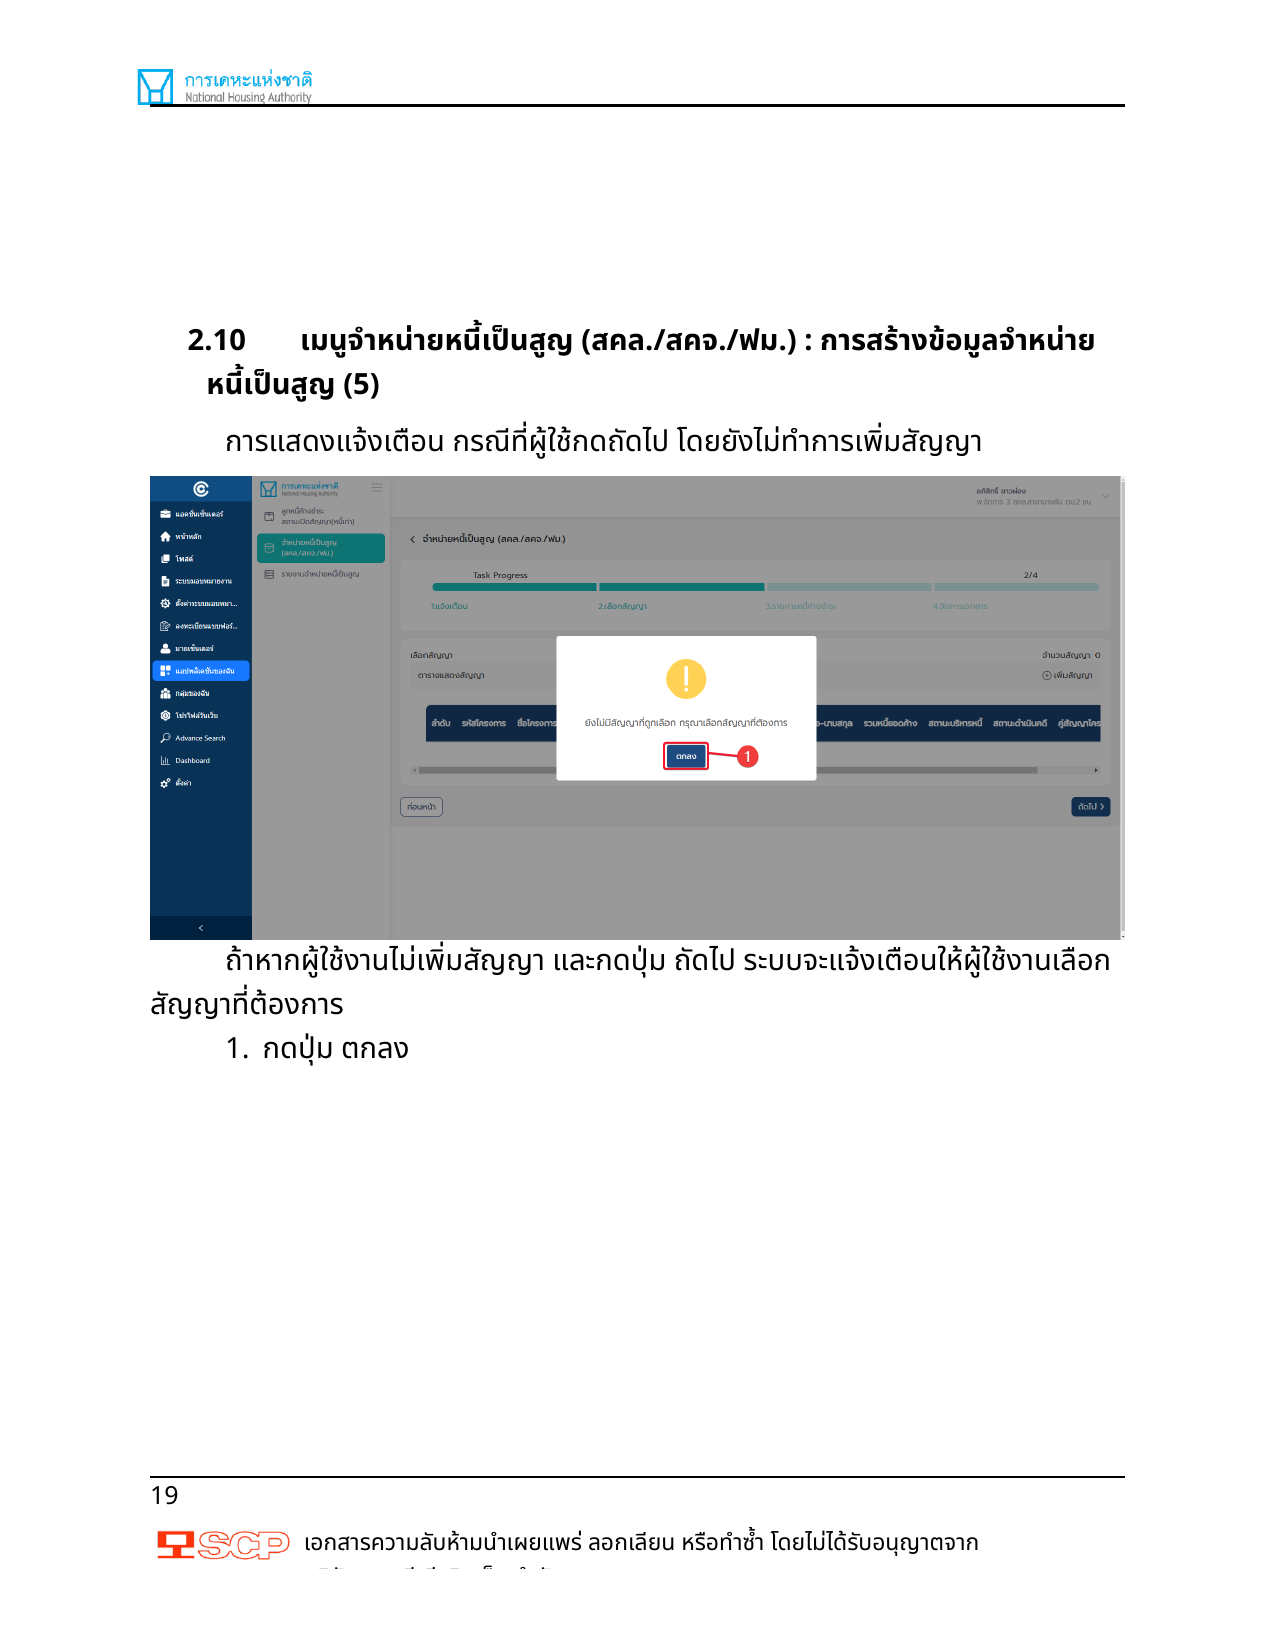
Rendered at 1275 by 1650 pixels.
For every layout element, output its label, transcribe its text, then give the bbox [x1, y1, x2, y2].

picture [141, 80, 148, 102]
picture [151, 1523, 292, 1568]
text การแสดงแจ้งเตือน กรณีที่ผู้ใช้กดถัดไป โดยยังไม่ทำการเพิ่มสัญญา [225, 420, 1125, 464]
picture [174, 69, 324, 104]
picture [164, 80, 170, 102]
text ถ้าหากผู้ใช้งานไม่เพิ่มสัญญา และกดปุ่ม ถัดไป ระบบจะแจ้งเตือนให้ผู้ใช้งานเลือกสัญญาที่ต้องการ [150, 940, 1125, 1027]
subtitle เมนูจำหน่ายหนี้เป็นสูญ (สคล./สคจ./ฟม.) : การสร้างข้อมูลจำหน่ายหนี้เป็นสูญ (5) [187, 319, 1125, 408]
picture [152, 93, 160, 101]
list กดปุ่ม ตกลง [150, 1027, 1125, 1072]
picture [150, 476, 1125, 940]
picture [143, 72, 168, 89]
